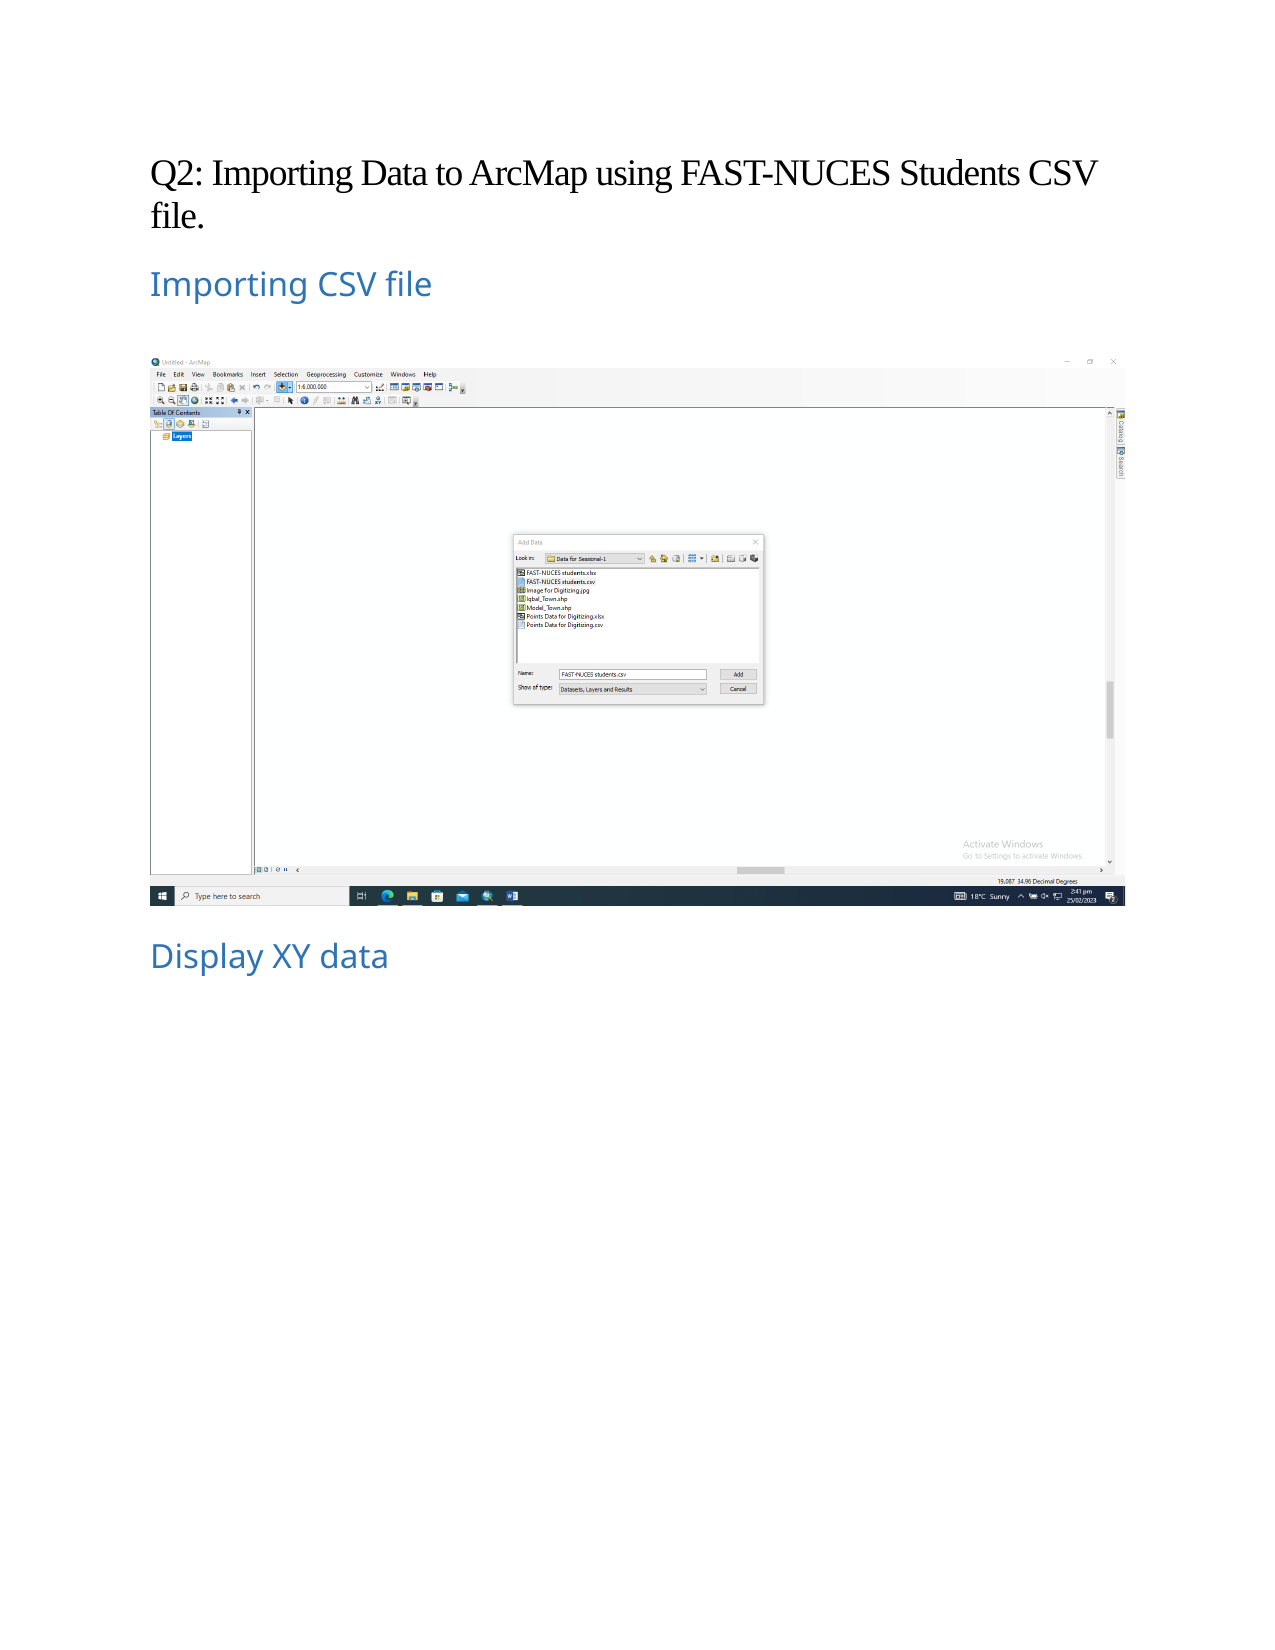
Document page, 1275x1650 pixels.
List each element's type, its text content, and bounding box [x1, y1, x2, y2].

picture [150, 357, 1125, 906]
subtitle Display XY data [150, 933, 1125, 978]
title Q2: Importing Data to ArcMap using FAST-NUCES Students CSV file. [150, 150, 1125, 236]
subtitle Importing CSV file [150, 261, 1125, 307]
